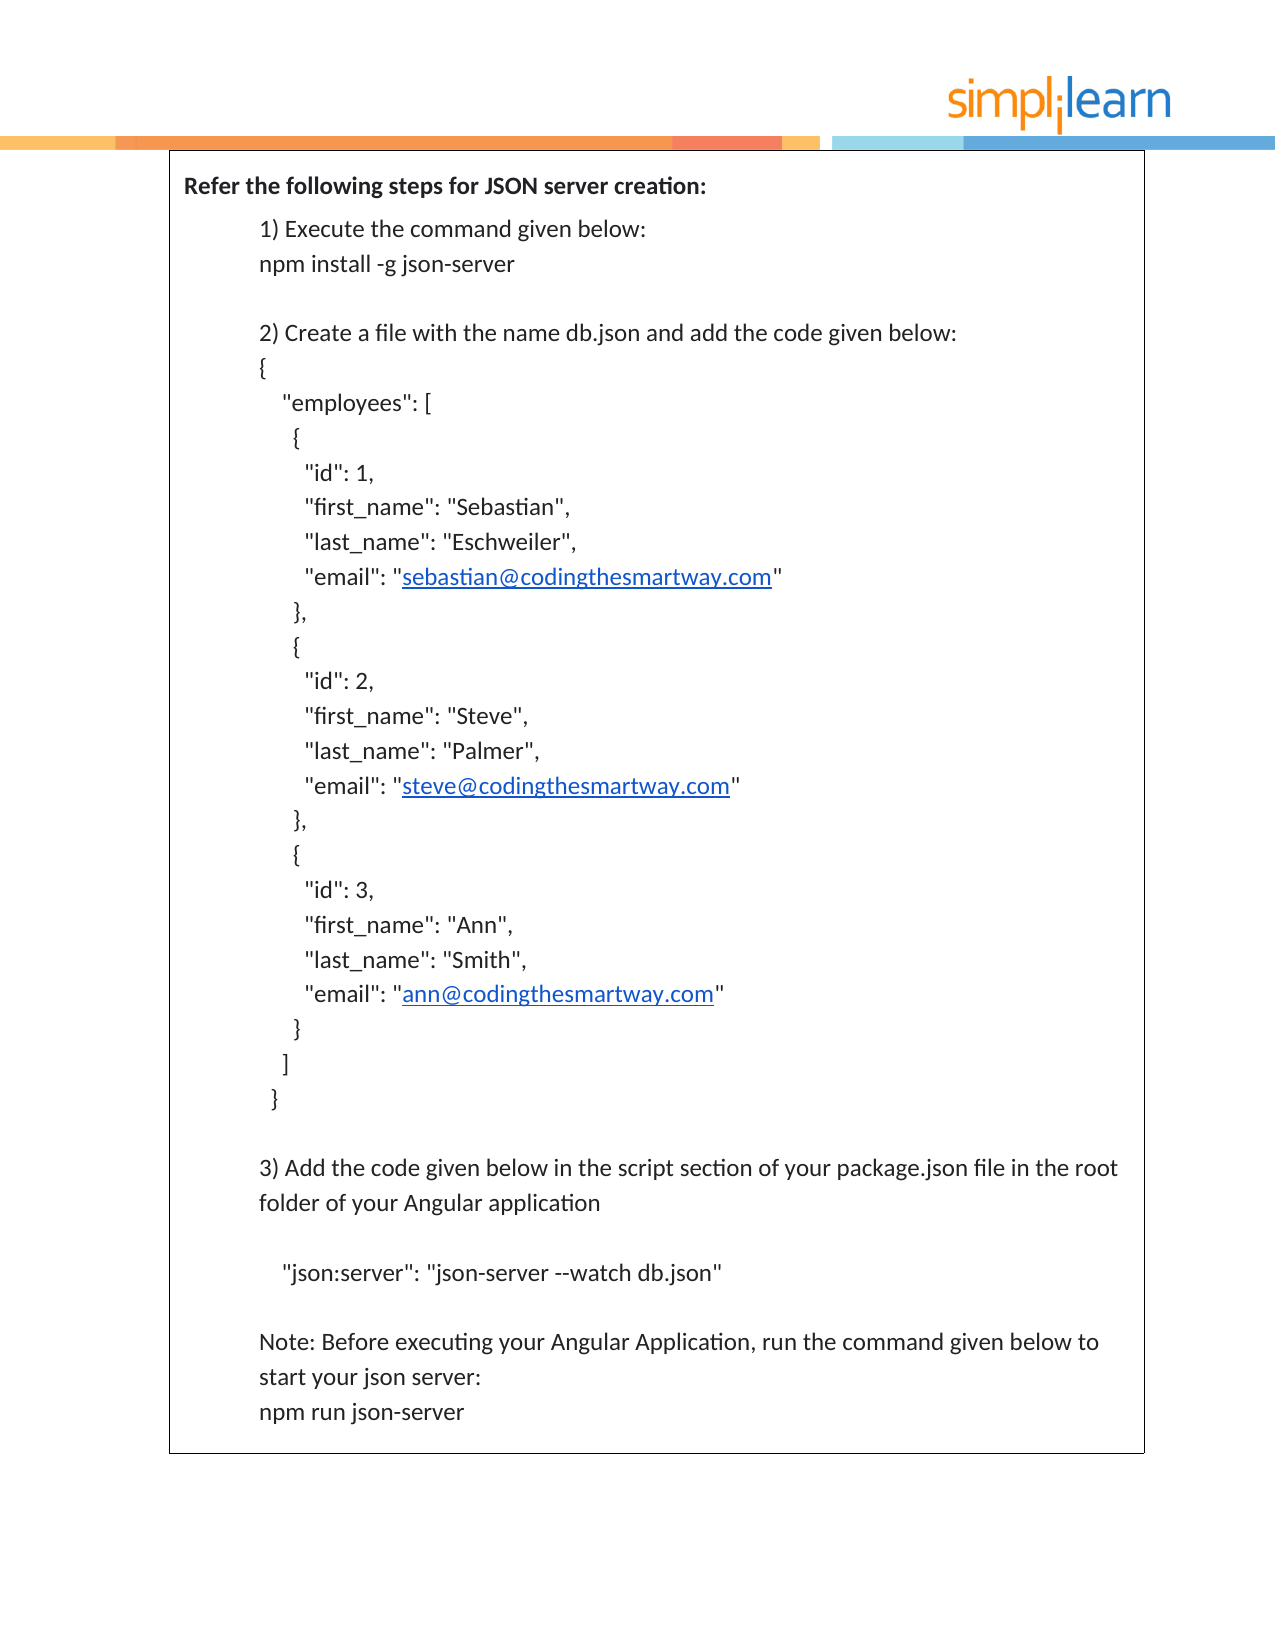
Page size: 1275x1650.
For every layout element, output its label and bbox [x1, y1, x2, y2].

picture [0, 76, 1275, 150]
